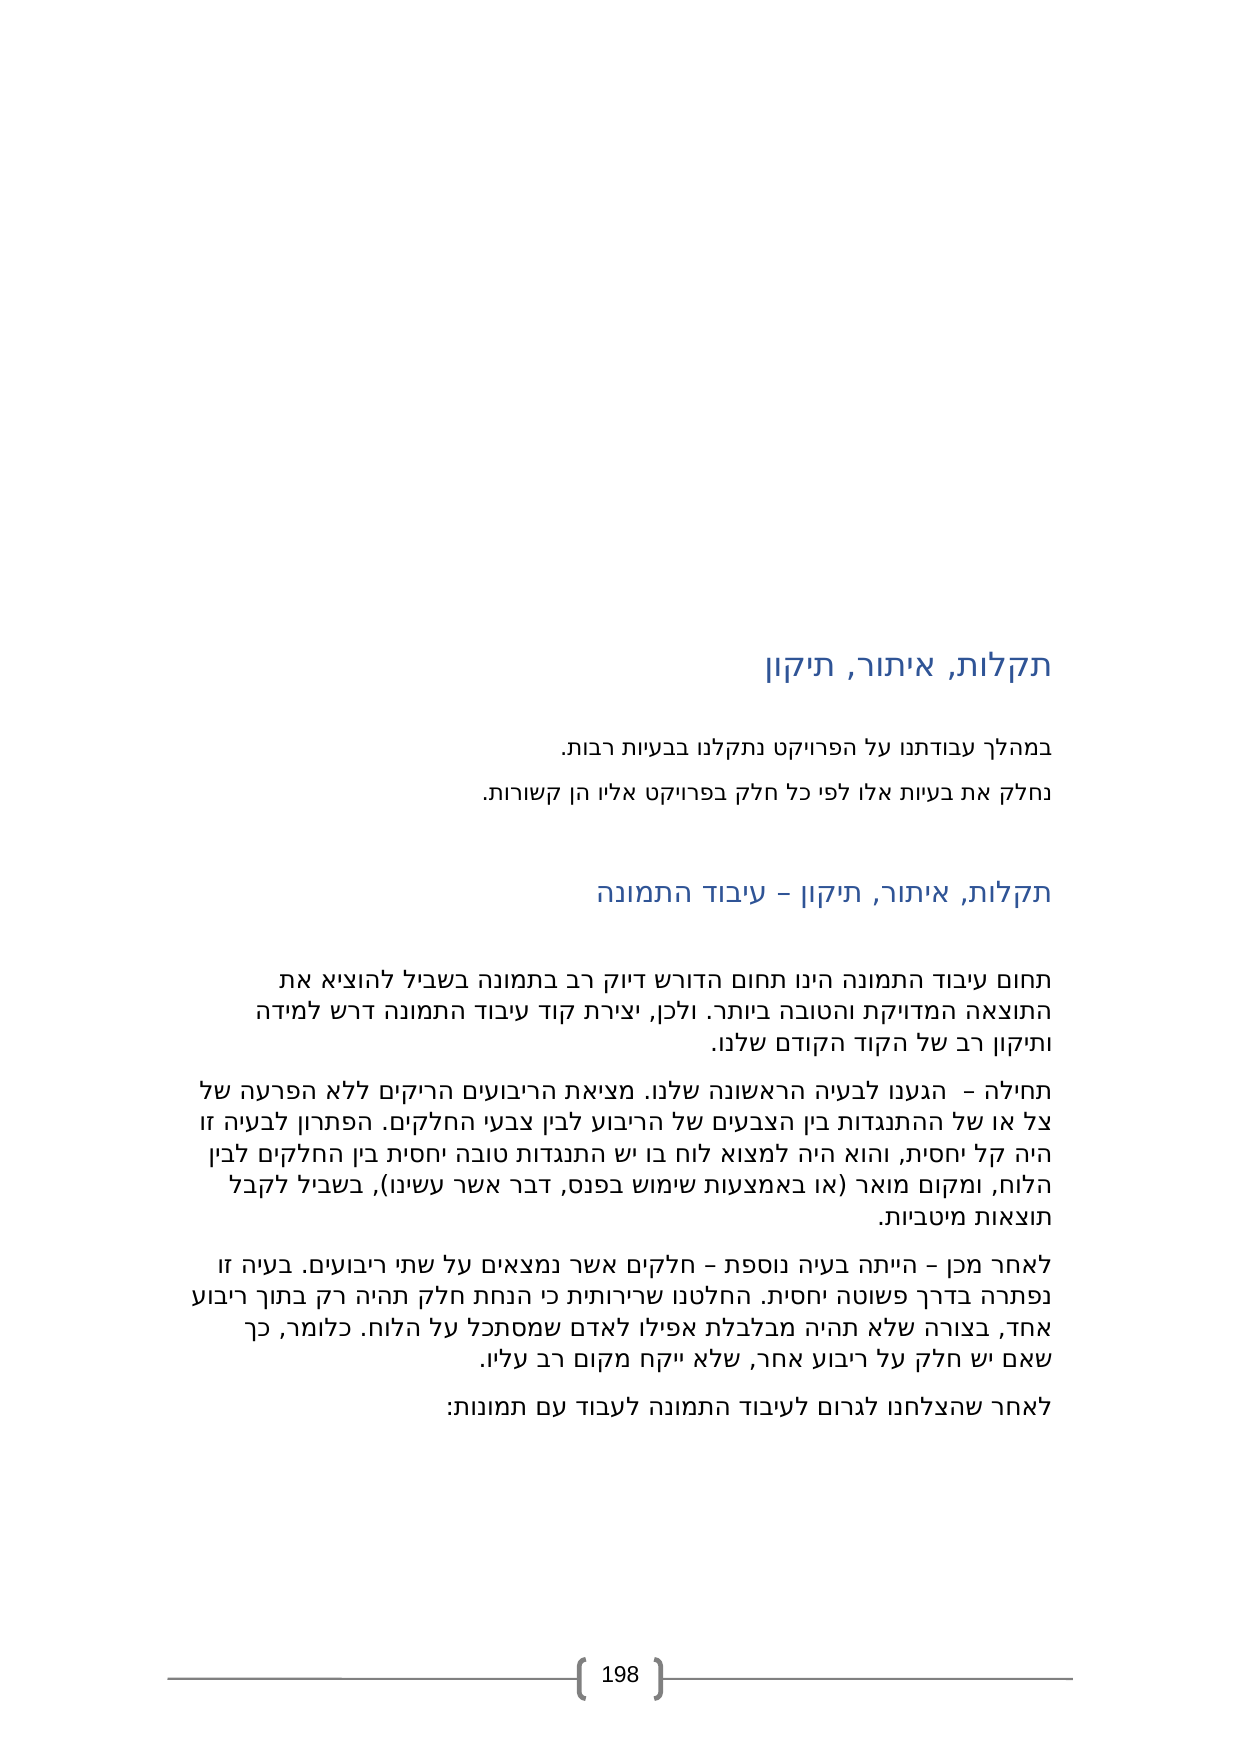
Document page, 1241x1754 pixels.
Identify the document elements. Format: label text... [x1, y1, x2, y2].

text לאחר מכן – הייתה בעיה נוספת – חלקים אשר נמצאים על שתי ריבועים. בעיה זו נפתרה בדרך פשוטה יחסית. החלטנו שרירותית כי הנחת חלק תהיה רק בתוך ריבוע אחד, בצורה שלא תהיה מבלבלת אפילו לאדם שמסתכל על הלוח. כלומר, כך שאם יש חלק על ריבוע אחר, שלא ייקח מקום רב עליו. [187, 1250, 1053, 1374]
text לאחר שהצלחנו לגרום לעיבוד התמונה לעבוד עם תמונות: [187, 1393, 1053, 1422]
text במהלך עבודתנו על הפרויקט נתקלנו בבעיות רבות. [187, 734, 1053, 760]
subtitle תקלות, איתור, תיקון [187, 645, 1053, 684]
subtitle תקלות, איתור, תיקון – עיבוד התמונה [187, 875, 1053, 909]
text תחילה – הגענו לבעיה הראשונה שלנו. מציאת הריבועים הריקים ללא הפרעה של צל או של ההתנגדות בין הצבעים של הריבוע לבין צבעי החלקים. הפתרון לבעיה זו היה קל יחסית, והוא היה למצוא לוח בו יש התנגדות טובה יחסית בין החלקים לבין הלוח, ומקום מואר (או באמצעות שימוש בפנס, דבר אשר עשינו), בשביל לקבל תוצאות מיטביות. [187, 1076, 1053, 1231]
text תחום עיבוד התמונה הינו תחום הדורש דיוק רב בתמונה בשביל להוציא את התוצאה המדויקת והטובה ביותר. ולכן, יצירת קוד עיבוד התמונה דרש למידה ותיקון רב של הקוד הקודם שלנו. [187, 965, 1053, 1057]
text נחלק את בעיות אלו לפי כל חלק בפרויקט אליו הן קשורות. [187, 779, 1053, 806]
